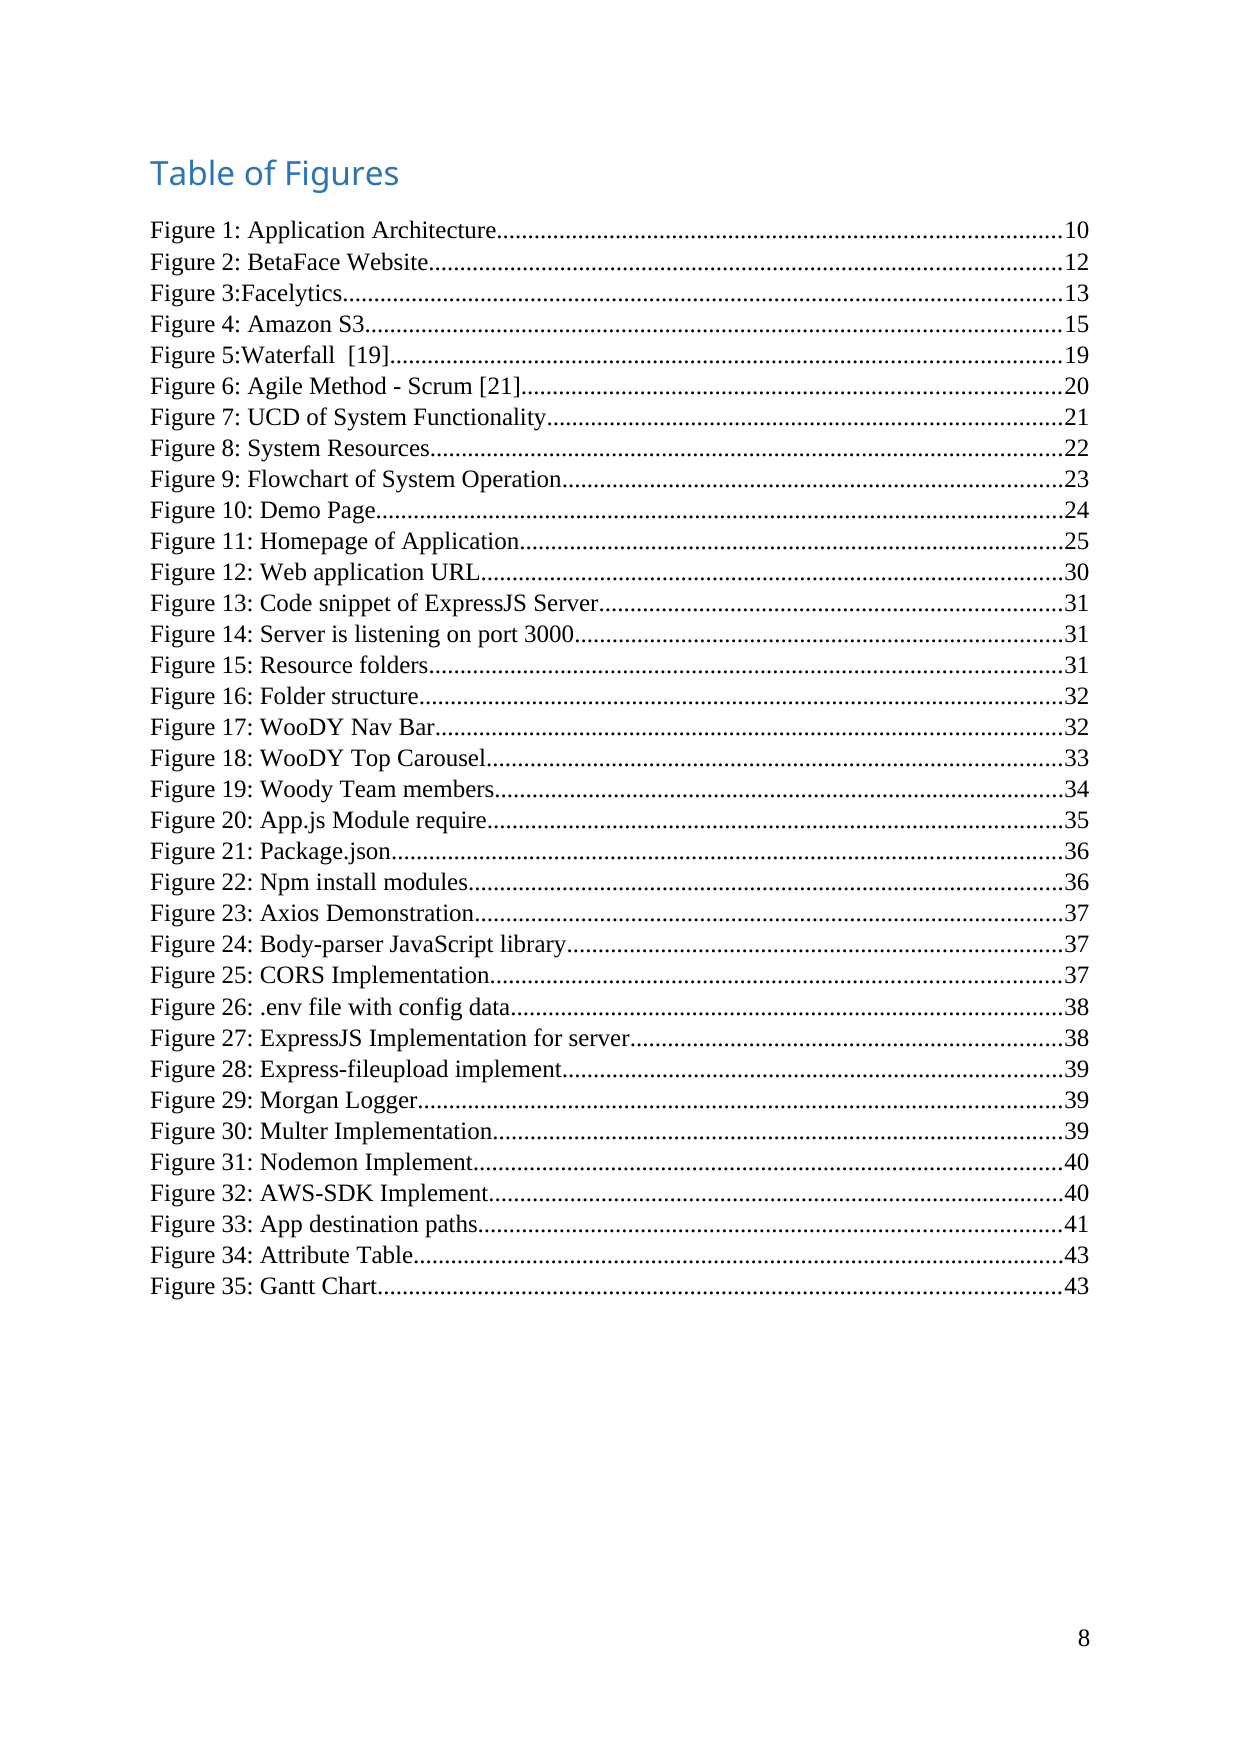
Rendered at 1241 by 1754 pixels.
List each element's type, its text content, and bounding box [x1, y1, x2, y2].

text Figure 32: AWS-SDK Implement 40 [150, 1178, 1090, 1207]
text Figure 18: WooDY Top Carousel 33 [150, 743, 1090, 772]
text Figure 21: Package.json 36 [150, 836, 1090, 865]
text Figure 7: UCD of System Functionality 21 [150, 402, 1090, 431]
text Figure 24: Body-parser JavaScript library 37 [150, 929, 1090, 958]
text Figure 33: App destination paths 41 [150, 1209, 1090, 1238]
text Figure 12: Web application URL 30 [150, 557, 1090, 586]
text Figure 6: Agile Method - Scrum [21] 20 [150, 371, 1090, 399]
text Figure 1: Application Architecture 10 [150, 216, 1090, 244]
text Figure 14: Server is listening on port 3000 31 [150, 619, 1090, 648]
text Figure 5:Waterfall [19] 19 [150, 340, 1090, 368]
text Figure 15: Resource folders 31 [150, 650, 1090, 679]
text Figure 34: Attribute Table 43 [150, 1240, 1090, 1269]
text Figure 30: Multer Implementation 39 [150, 1116, 1090, 1144]
text Figure 2: BetaFace Website 12 [150, 247, 1090, 275]
text Figure 35: Gantt Chart 43 [150, 1271, 1090, 1300]
text Figure 16: Folder structure 32 [150, 681, 1090, 710]
text Figure 26: .env file with config data 38 [150, 992, 1090, 1020]
text Figure 4: Amazon S3 15 [150, 309, 1090, 337]
text Figure 17: WooDY Nav Bar 32 [150, 712, 1090, 741]
text Figure 9: Flowchart of System Operation 23 [150, 464, 1090, 493]
text Figure 20: App.js Module require 35 [150, 805, 1090, 834]
text Figure 3:Facelytics 13 [150, 278, 1090, 306]
text Figure 25: CORS Implementation 37 [150, 961, 1090, 989]
text Figure 19: Woody Team members 34 [150, 774, 1090, 803]
text Figure 31: Nodemon Implement 40 [150, 1147, 1090, 1176]
text Table of Figures [150, 150, 1090, 195]
text Figure 22: Npm install modules 36 [150, 867, 1090, 896]
text Figure 11: Homepage of Application 25 [150, 526, 1090, 555]
text Figure 23: Axios Demonstration 37 [150, 898, 1090, 927]
text Figure 28: Express-fileupload implement 39 [150, 1054, 1090, 1082]
text Figure 8: System Resources 22 [150, 433, 1090, 462]
text Figure 13: Code snippet of ExpressJS Server 31 [150, 588, 1090, 617]
text Figure 10: Demo Page 24 [150, 495, 1090, 524]
text Figure 29: Morgan Logger 39 [150, 1085, 1090, 1113]
text Figure 27: ExpressJS Implementation for server 38 [150, 1023, 1090, 1051]
